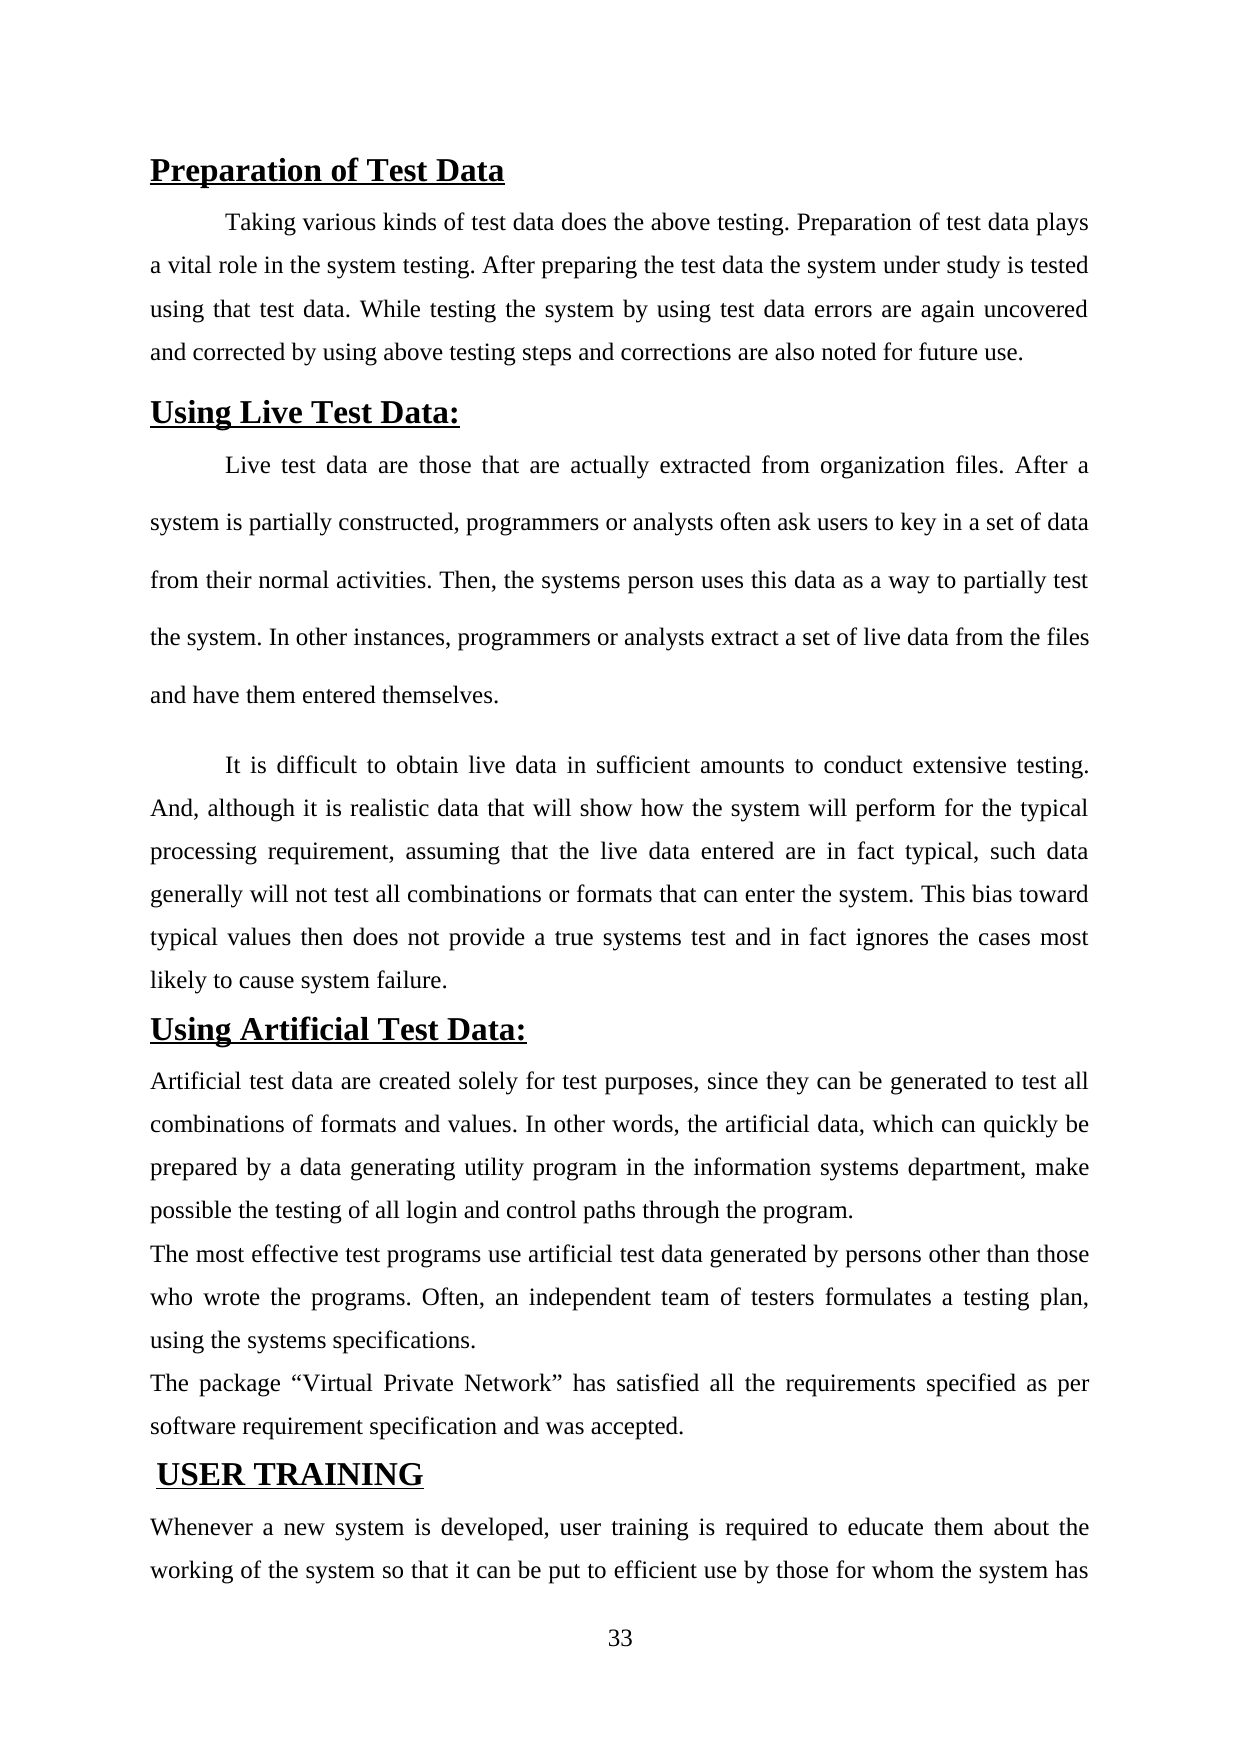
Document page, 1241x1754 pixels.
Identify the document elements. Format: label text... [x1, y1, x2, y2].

text USER TRAINING [150, 1454, 1090, 1493]
text Preparation of Test Data [150, 150, 1090, 188]
text It is difficult to obtain live data in sufficient amounts to conduct extensive testing. And, although it is realistic data that will show how the system will perform for the typical processing requirement, assuming that the live data entered are in fact typical, such data generally will not test all combinations or formats that can enter the system. This bias toward typical values then does not provide a true systems test and in fact ignores the cases most likely to cause system failure. [150, 750, 1090, 994]
text The package “Virtual Private Network” has satisfied all the requirements specified as per software requirement specification and was accepted. [150, 1368, 1090, 1440]
text Artificial test data are created solely for test purposes, since they can be generated to test all combinations of formats and values. In other words, the artificial data, which can quickly be prepared by a data generating utility program in the information systems department, make possible the testing of all login and control paths through the program. [150, 1066, 1090, 1224]
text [150, 1512, 1090, 1584]
text Using Live Test Data: [150, 392, 1090, 431]
text Live test data are those that are actually extracted from organization files. After a system is partially constructed, programmers or analysts often ask users to key in a set of data from their normal activities. Then, the systems person uses this data as a way to partially test the system. In other instances, programmers or analysts extract a set of live data from the files and have them entered themselves. [150, 450, 1090, 709]
text Taking various kinds of test data does the above testing. Preparation of test data plays a vital role in the system testing. After preparing the test data the system under study is tested using that test data. While testing the system by using test data errors are again uncovered and corrected by using above testing steps and corrections are also noted for future use. [150, 207, 1090, 366]
text Using Artificial Test Data: [150, 1009, 1090, 1047]
text The most effective test programs use artificial test data generated by persons other than those who wrote the programs. Often, an independent team of testers formulates a testing plan, using the systems specifications. [150, 1239, 1090, 1354]
